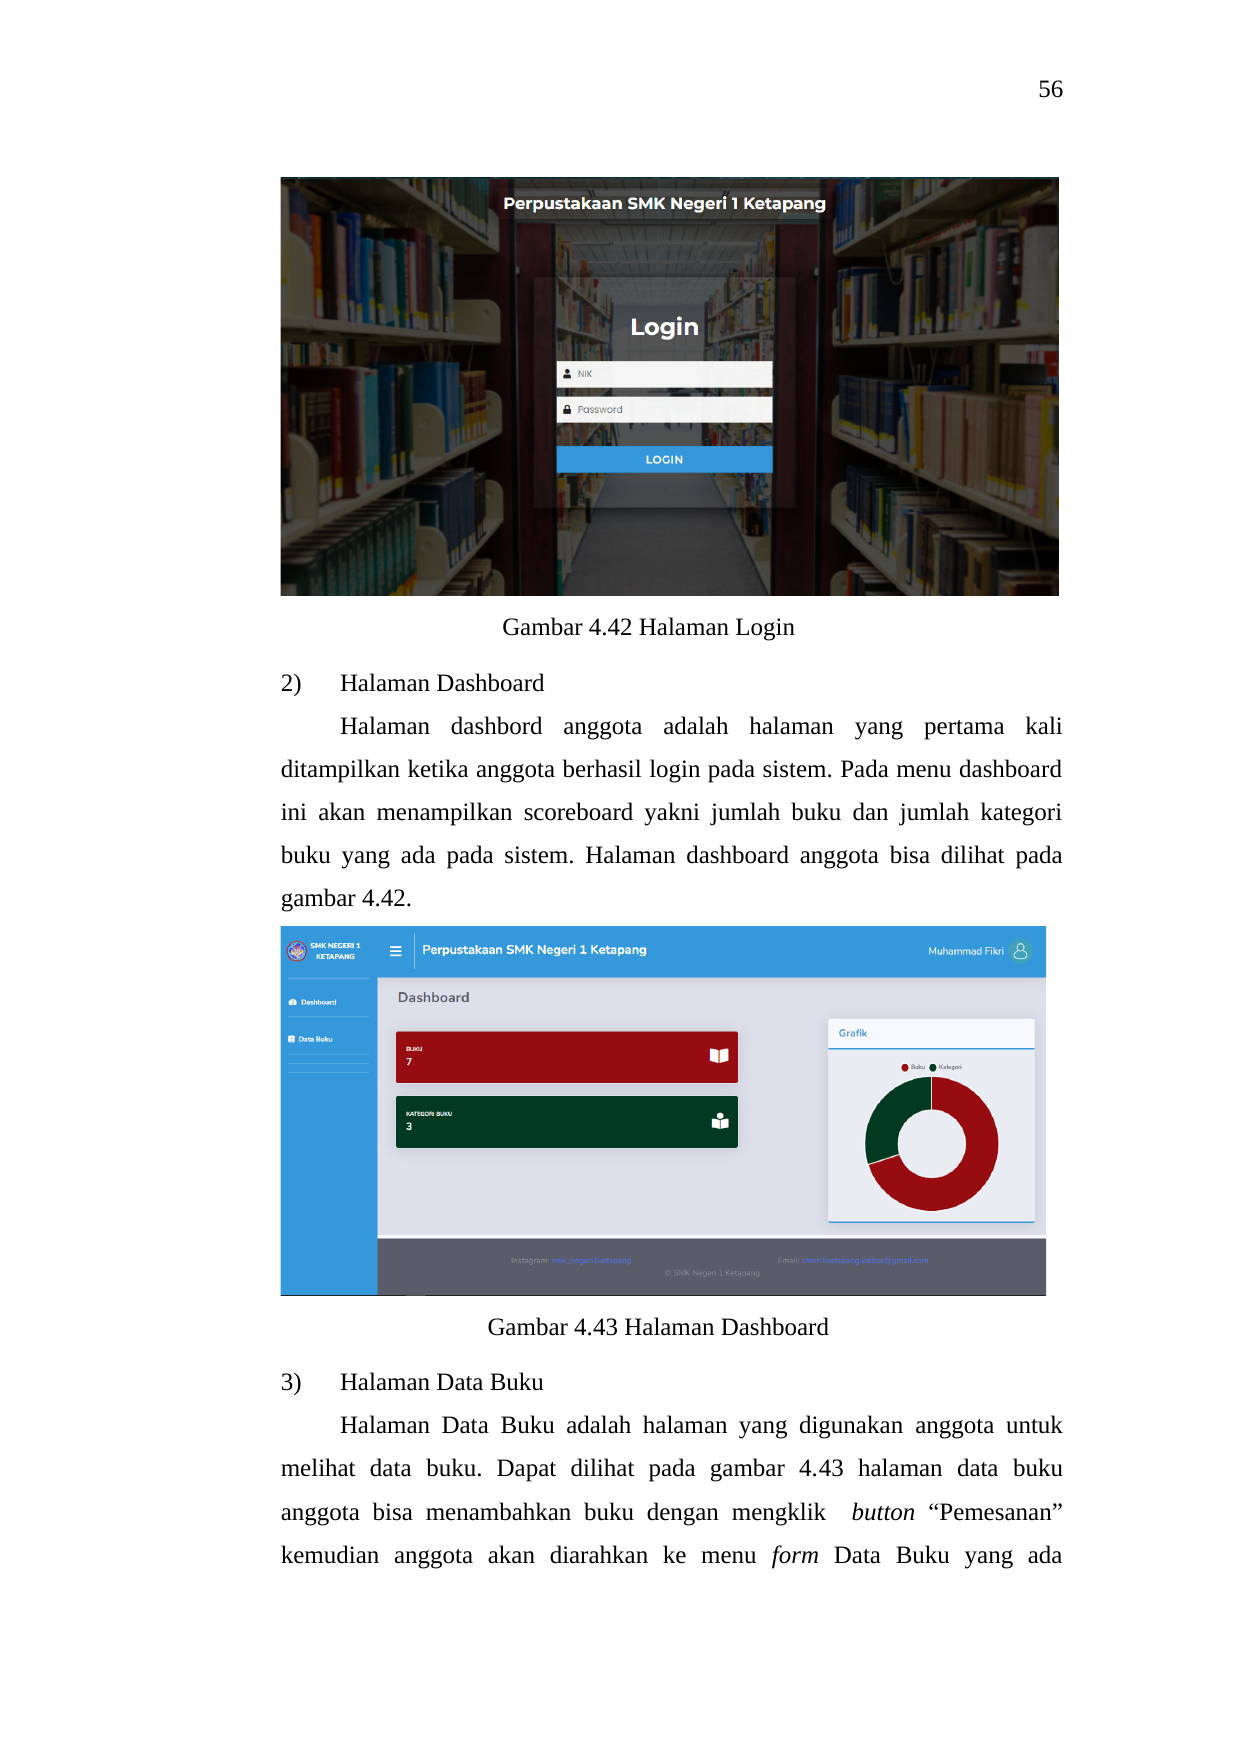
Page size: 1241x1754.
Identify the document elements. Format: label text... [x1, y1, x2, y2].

list Halaman Dashboard [281, 668, 1063, 696]
picture [280, 177, 1059, 596]
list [281, 1410, 1063, 1568]
list Halaman Data Buku [281, 1367, 1063, 1396]
picture [280, 926, 1047, 1296]
list Halaman dashbord anggota adalah halaman yang pertama kali ditampilkan ketika anggota berhasil login pada sistem. Pada menu dashboard ini akan menampilkan scoreboard yakni jumlah buku dan jumlah kategori buku yang ada pada sistem. Halaman dashboard anggota bisa dilihat pada gambar 4.42. [281, 711, 1063, 912]
